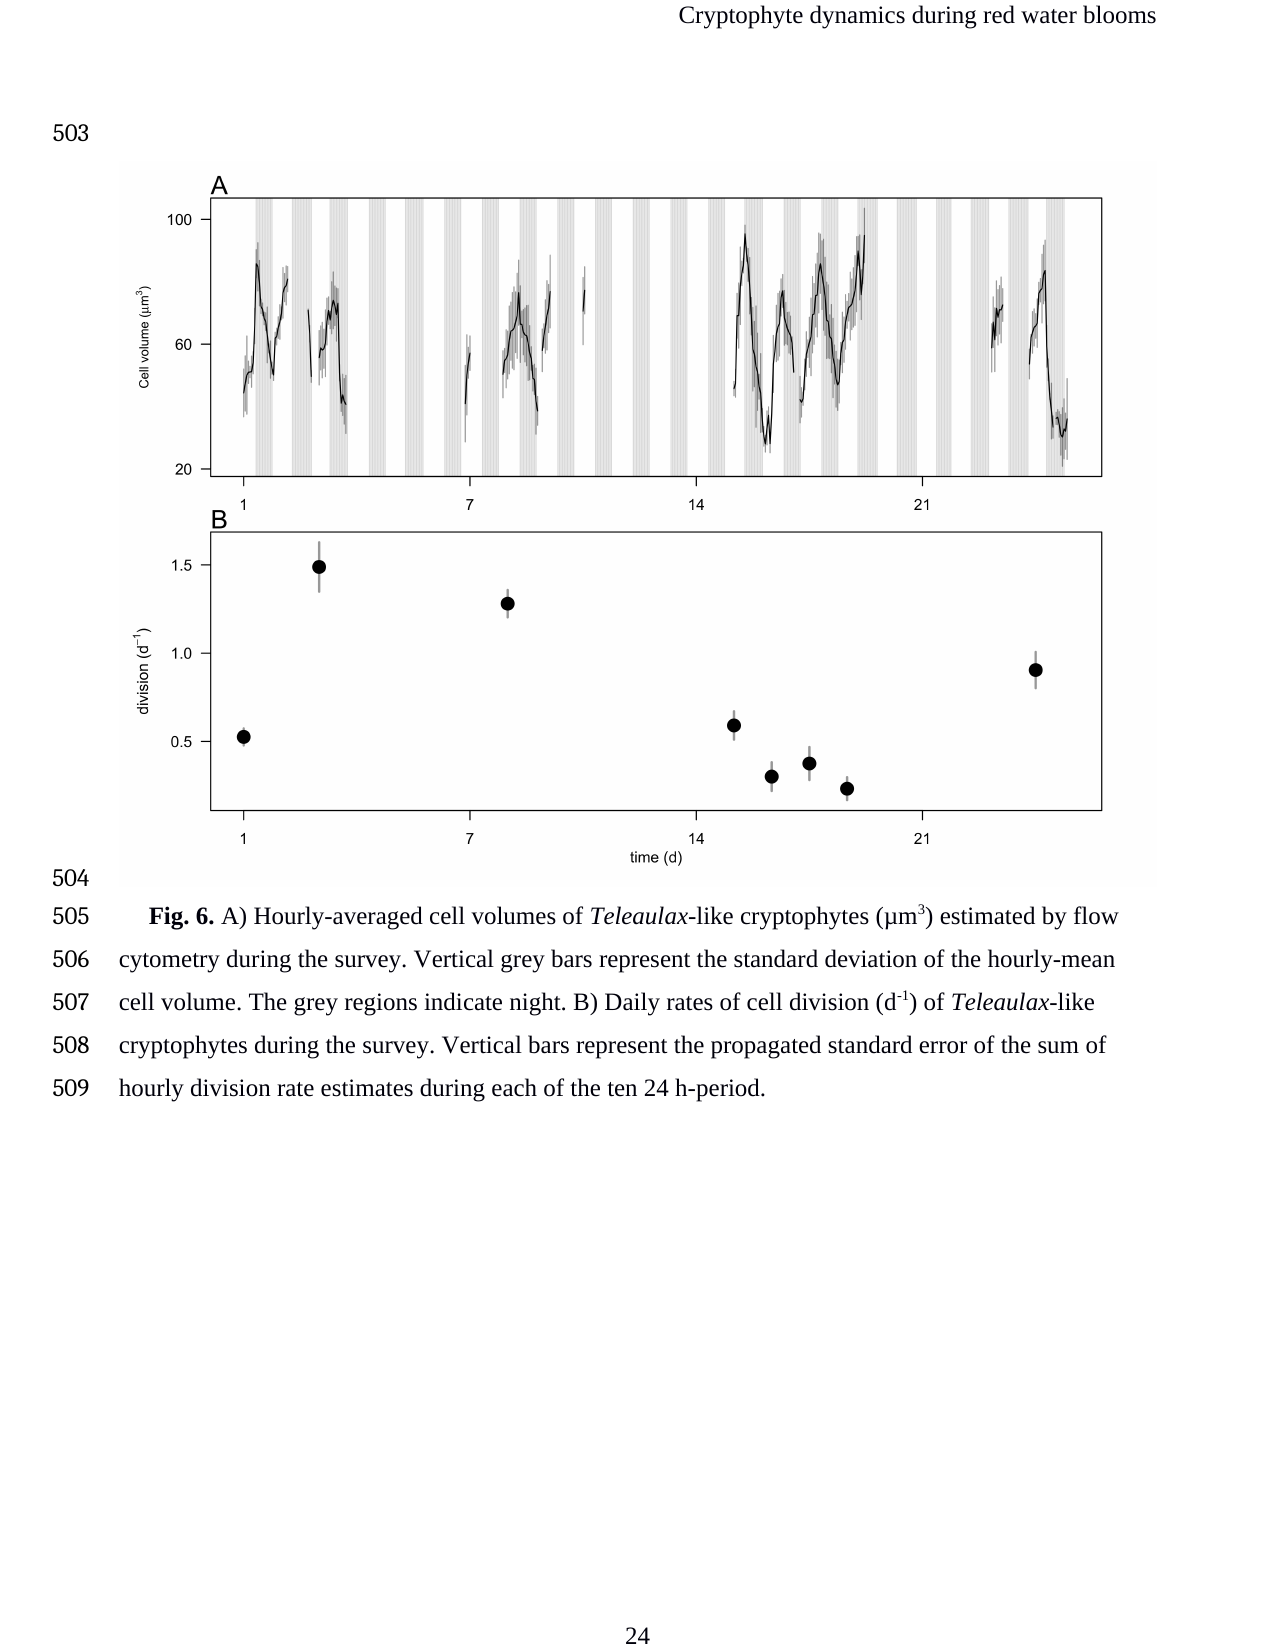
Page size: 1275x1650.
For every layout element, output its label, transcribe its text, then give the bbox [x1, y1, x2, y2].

text Fig. 6. A) Hourly-averaged cell volumes of Teleaulax-like cryptophytes (µm3) estimated by flow cytometry during the survey. Vertical grey bars represent the standard deviation of the hourly-mean cell volume. The grey regions indicate night. B) Daily rates of cell division (d-1) of Teleaulax-like cryptophytes during the survey. Vertical bars represent the propagated standard error of the sum of hourly division rate estimates during each of the ten 24 h-period. [118, 901, 1156, 1102]
picture [118, 161, 1157, 887]
